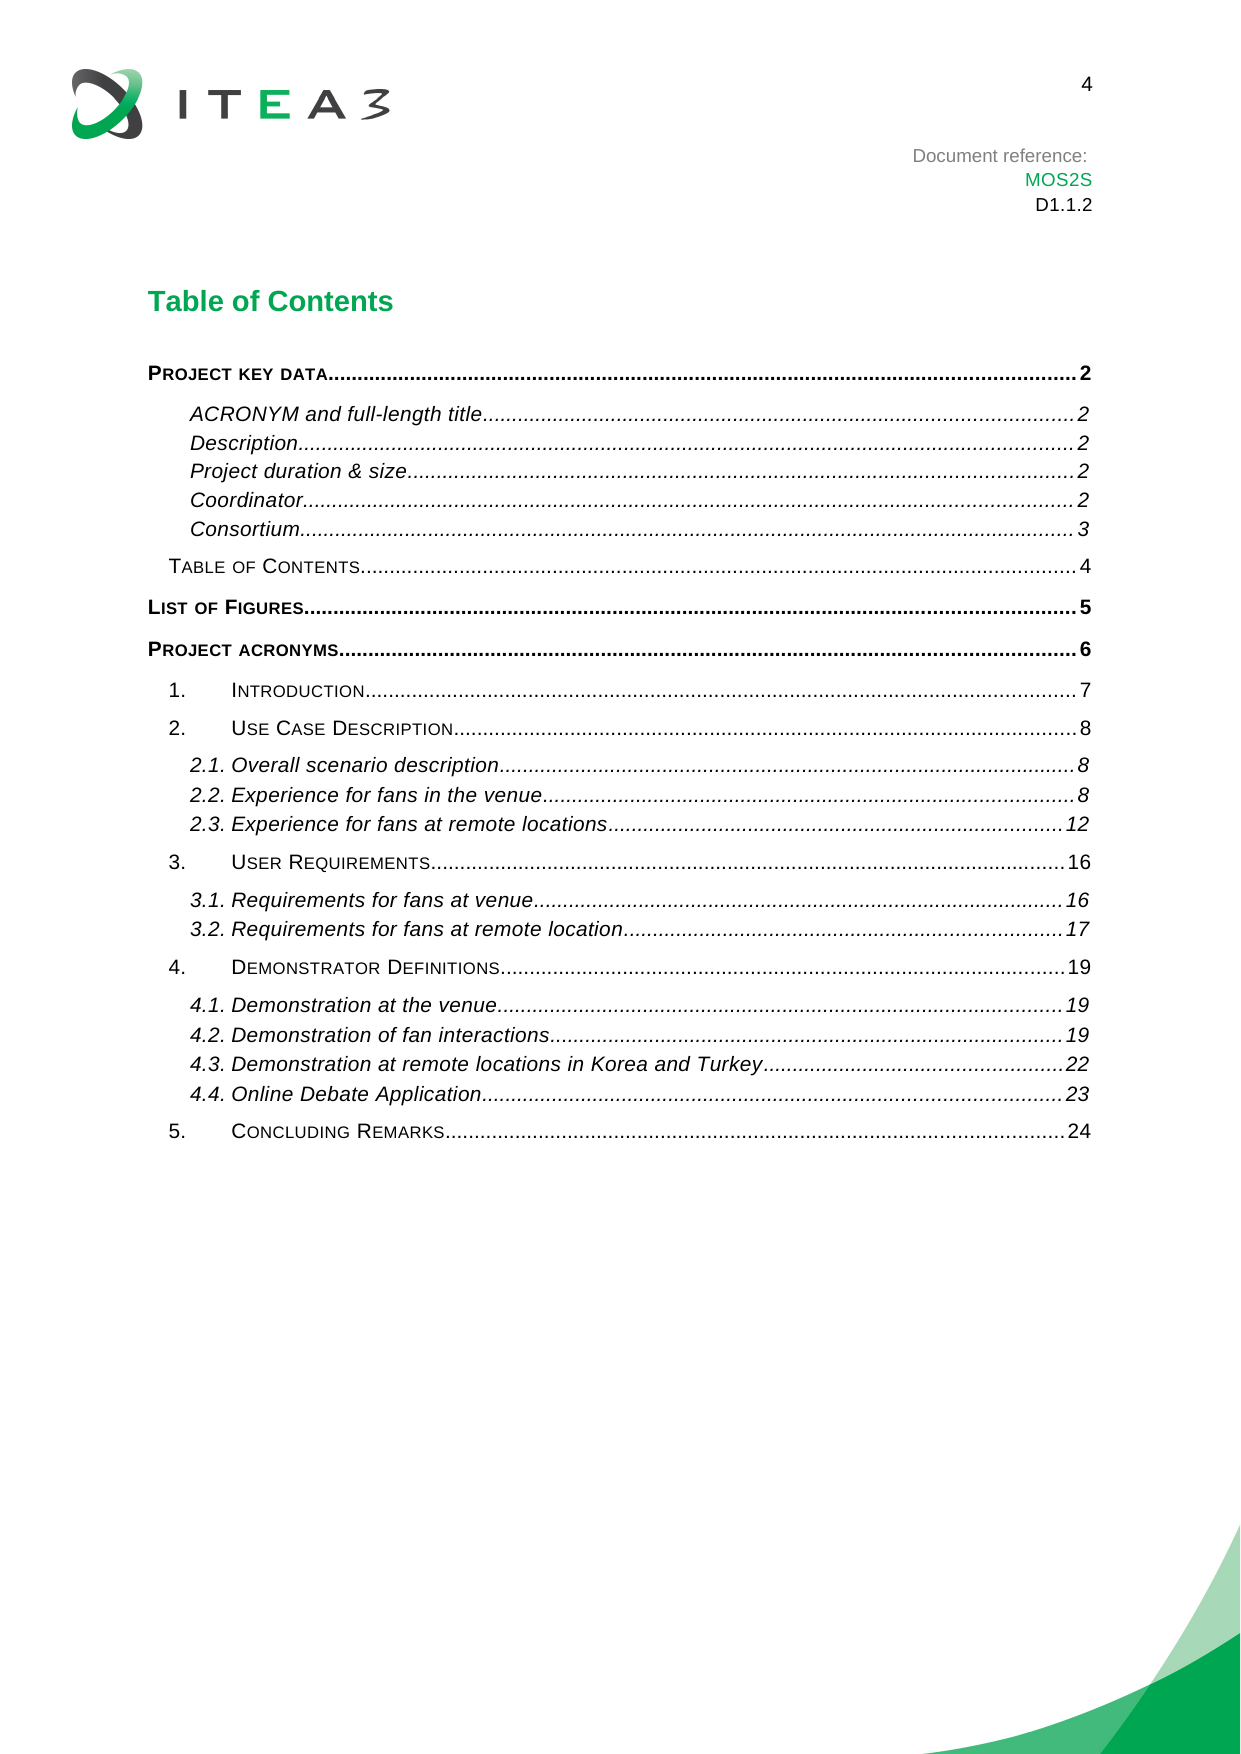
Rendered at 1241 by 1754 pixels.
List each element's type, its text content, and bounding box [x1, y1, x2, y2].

subtitle Table of Contents [148, 284, 1092, 318]
text 4.3. Demonstration at remote locations in Korea and Turkey 22 [190, 1052, 1092, 1076]
text 4.2. Demonstration of fan interactions 19 [190, 1022, 1092, 1046]
text Coordinator 2 [190, 488, 1092, 512]
text ACRONYM and full-length title 2 [190, 402, 1092, 426]
text 3. User Requirements 16 [168, 850, 1092, 874]
text Project duration & size 2 [190, 459, 1092, 483]
text 2.2. Experience for fans in the venue 8 [190, 783, 1092, 807]
text 3.2. Requirements for fans at remote location 17 [190, 917, 1092, 941]
text 2.3. Experience for fans at remote locations 12 [190, 812, 1092, 836]
picture [814, 1488, 1241, 1754]
text Description 2 [190, 431, 1092, 454]
text 4. Demonstrator Definitions 19 [168, 955, 1092, 979]
text 2.1. Overall scenario description 8 [190, 753, 1092, 777]
text Project key data 2 [148, 361, 1092, 384]
text 4.1. Demonstration at the venue 19 [190, 993, 1092, 1017]
picture [0, 0, 442, 198]
text 1. Introduction 7 [168, 678, 1092, 702]
text Consortium 3 [190, 517, 1092, 541]
text Table of Contents 4 [168, 554, 1092, 578]
text Project acronyms 6 [148, 636, 1092, 660]
text 4.4. Online Debate Application 23 [190, 1081, 1092, 1105]
text 2. Use Case Description 8 [168, 715, 1092, 739]
text List of Figures 5 [148, 595, 1092, 619]
text 3.1. Requirements for fans at venue 16 [190, 888, 1092, 912]
text 5. Concluding Remarks 24 [168, 1119, 1092, 1143]
